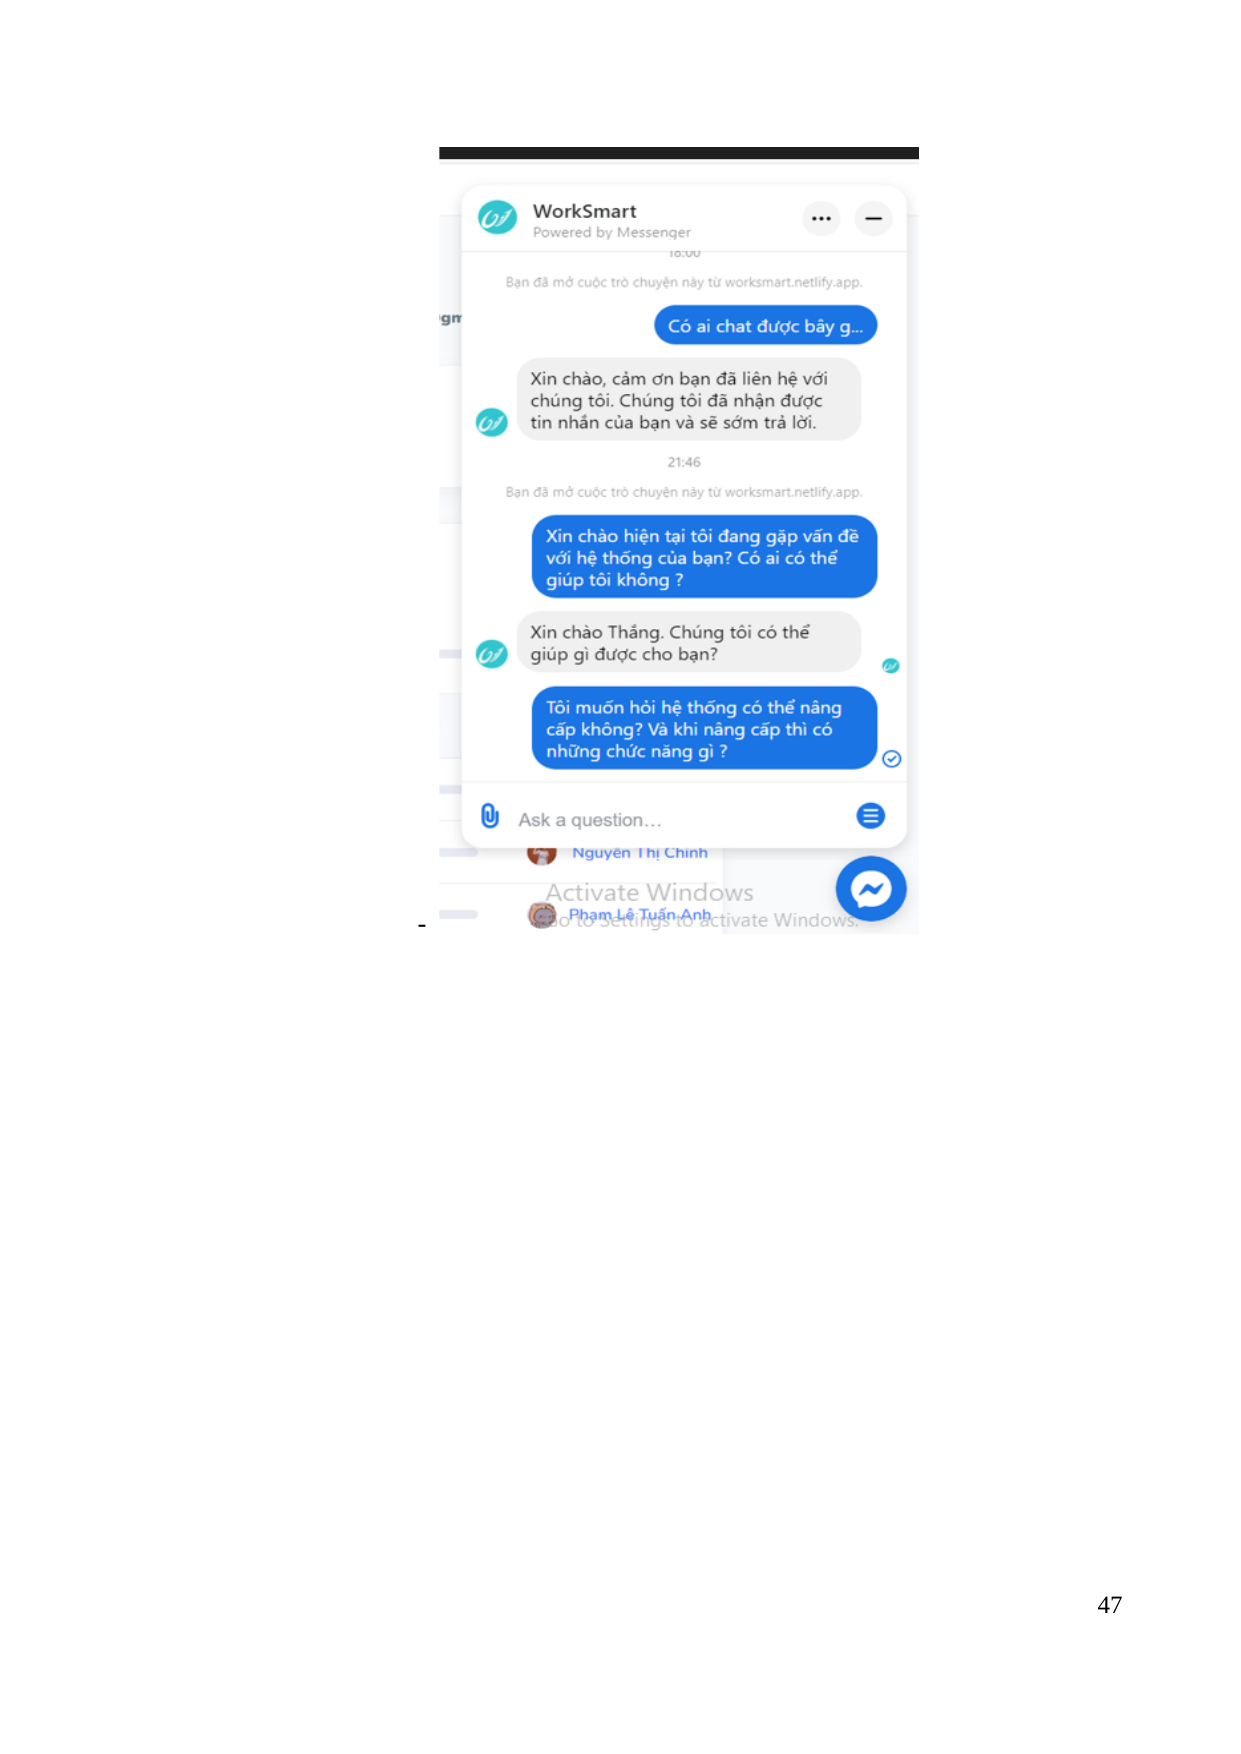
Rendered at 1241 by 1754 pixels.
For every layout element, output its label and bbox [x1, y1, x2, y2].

picture [439, 147, 919, 934]
